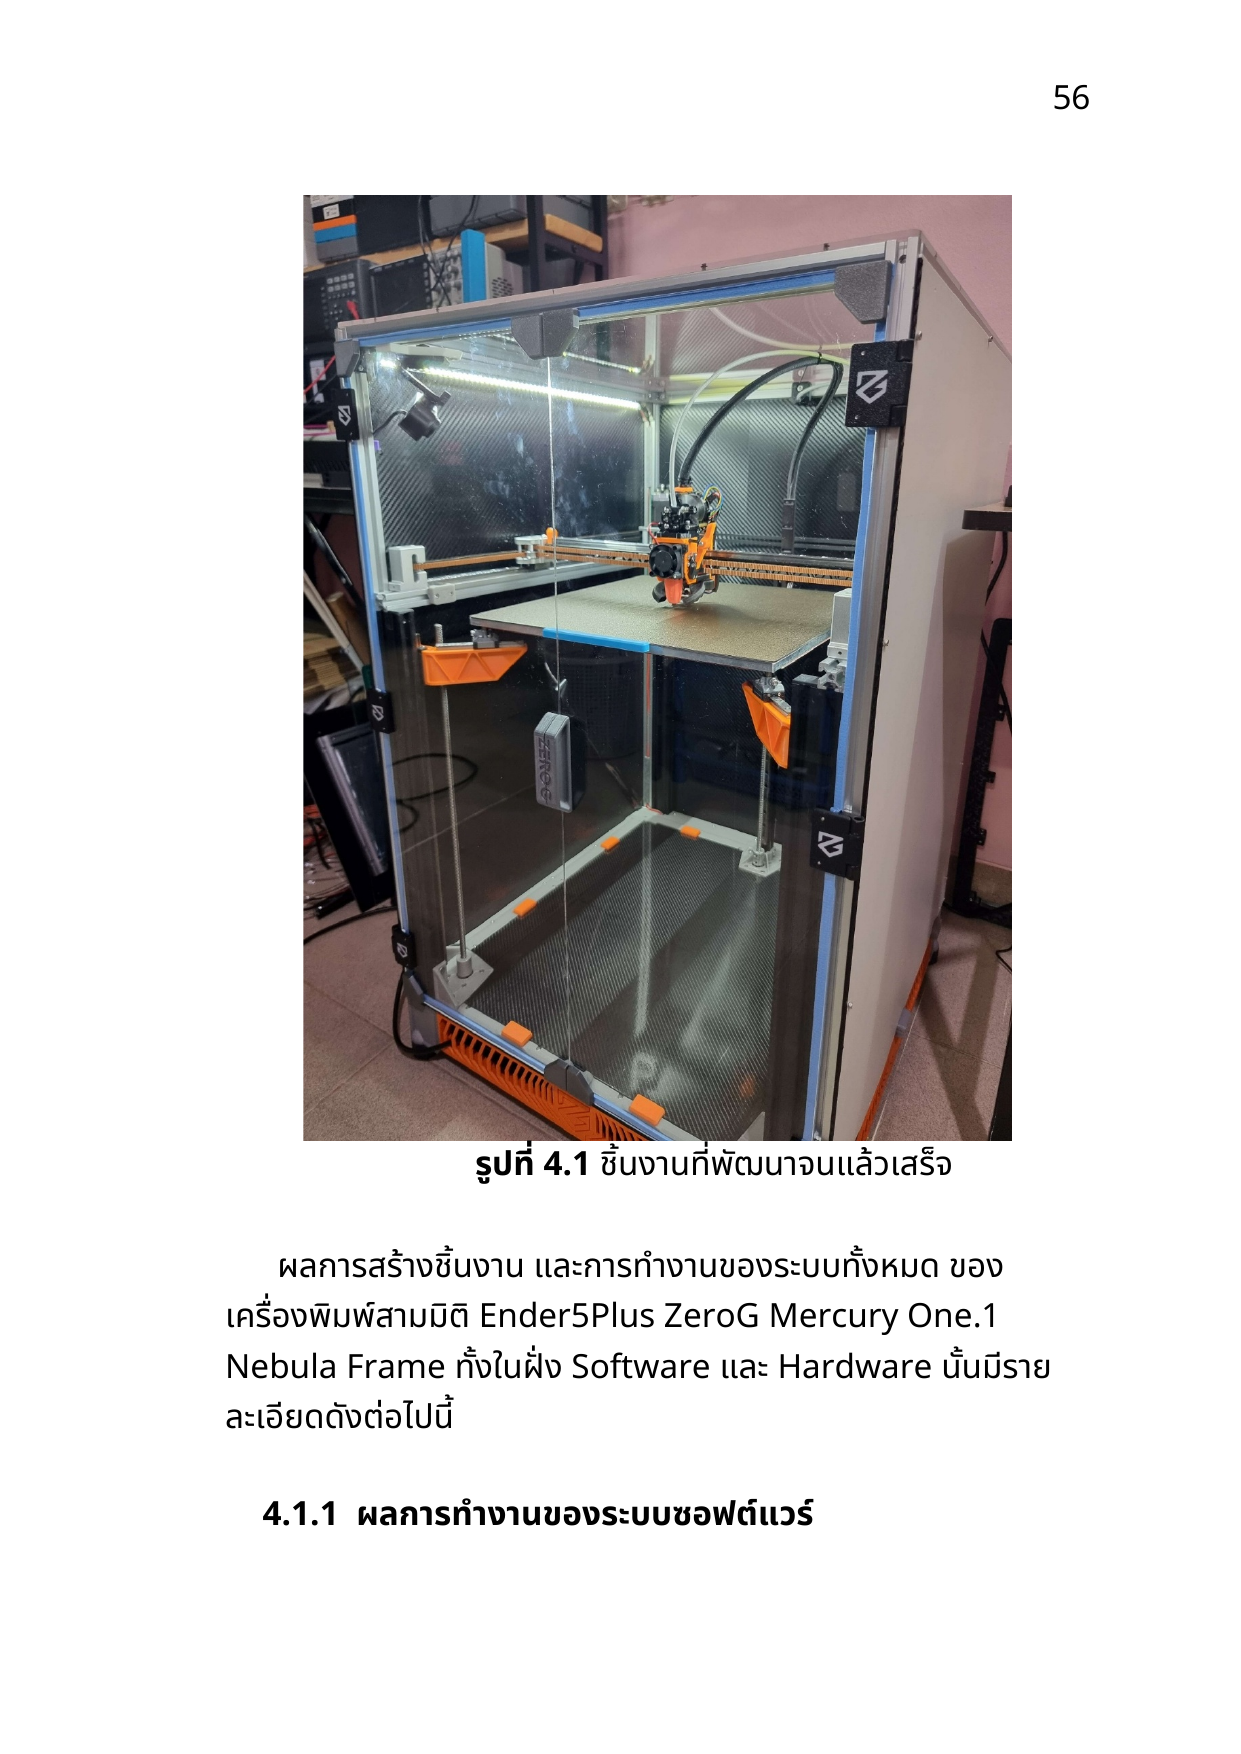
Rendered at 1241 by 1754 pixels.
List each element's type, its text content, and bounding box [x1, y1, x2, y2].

text ผลการสร้างชิ้นงาน และการทำงานของระบบทั้งหมด ของเครื่องพิมพ์สามมิติ Ender5Plus ZeroG Mercury One.1 Nebula Frame ทั้งในฝั่ง Software และ Hardware นั้นมีรายละเอียดดังต่อไปนี้ [225, 1242, 1090, 1444]
picture [303, 195, 1012, 1141]
list รูปที่ 4.1 ชิ้นงานที่พัฒนาจนแล้วเสร็จ [337, 1140, 1090, 1191]
text 4.1.1 ผลการทำงานของระบบซอฟต์แวร์ [225, 1489, 1090, 1540]
